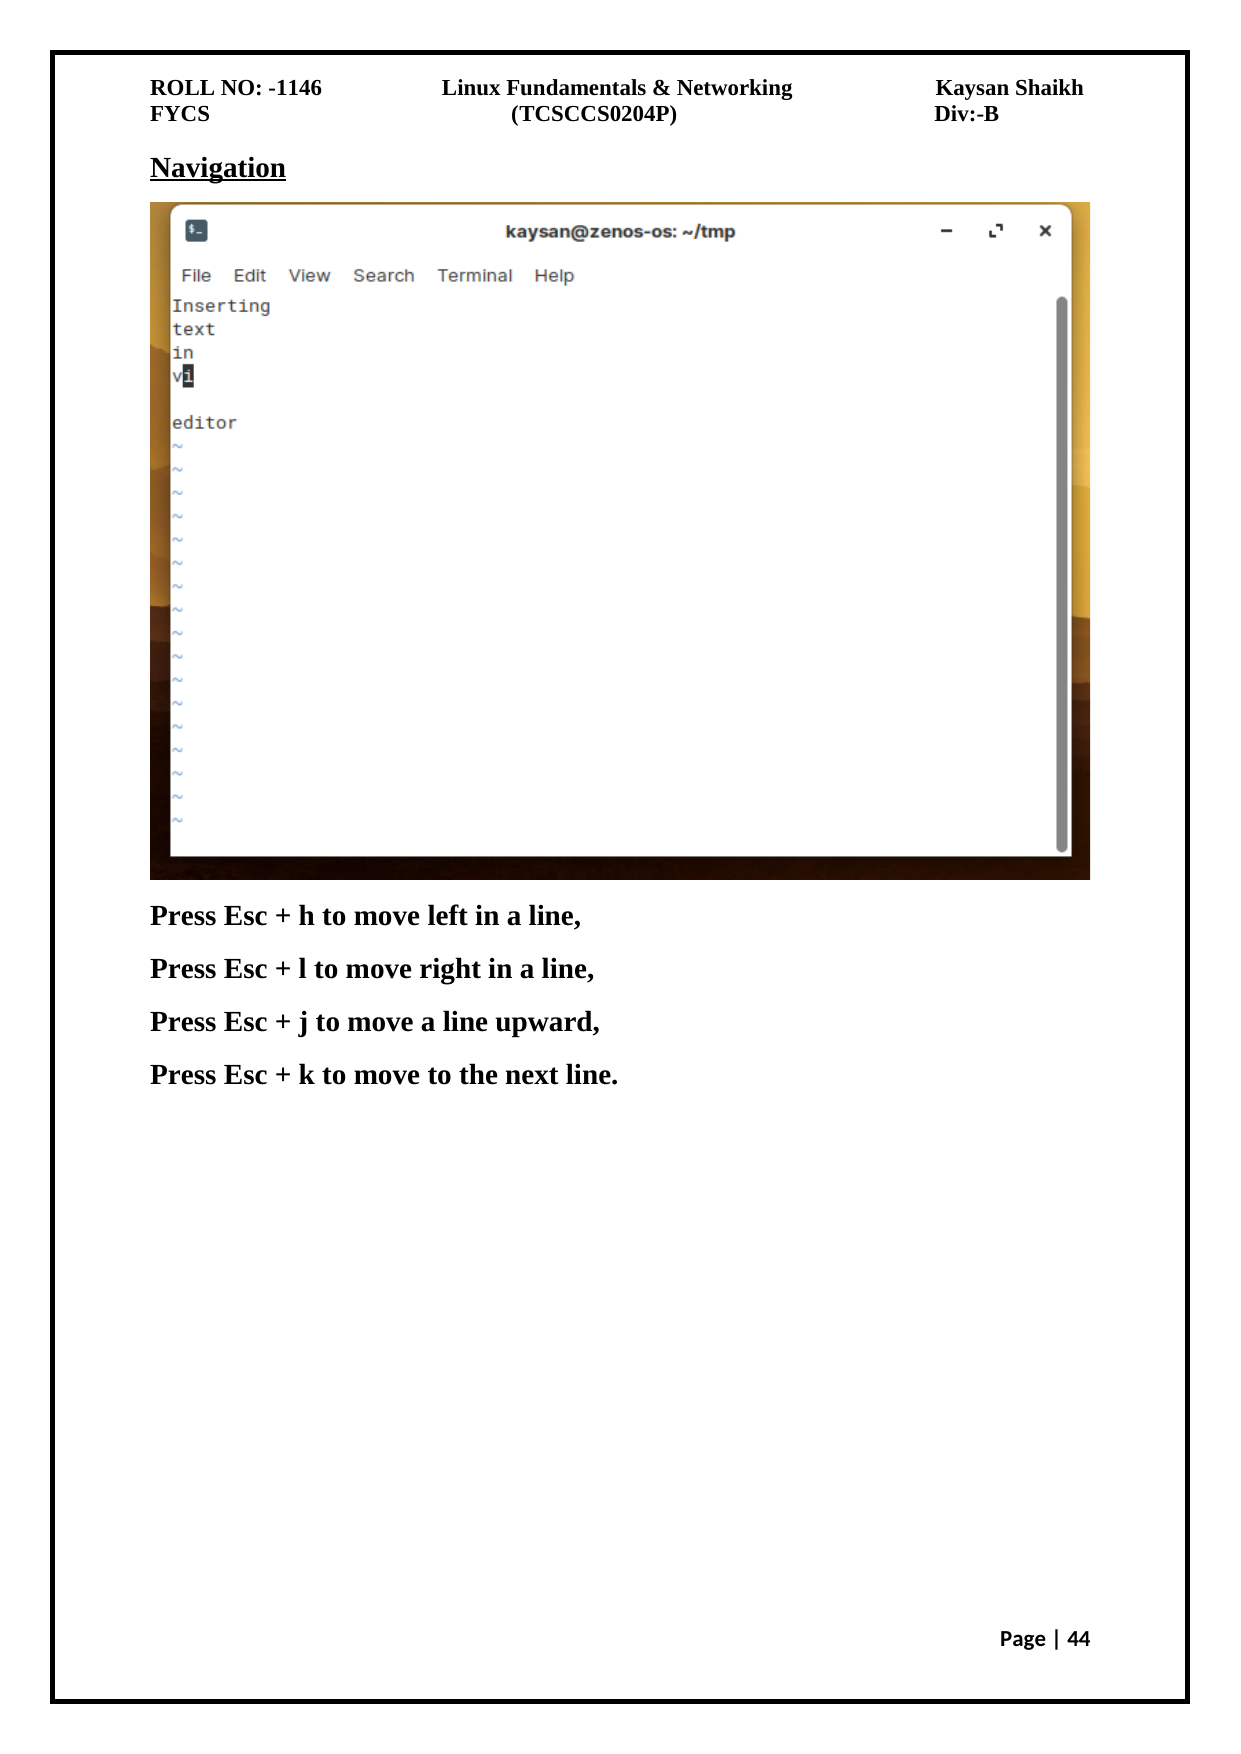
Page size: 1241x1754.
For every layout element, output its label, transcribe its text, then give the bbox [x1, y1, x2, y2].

text Press Esc + l to move right in a line, [150, 951, 1090, 985]
text Press Esc + k to move to the next line. [150, 1057, 1090, 1090]
text Navigation [150, 150, 1090, 183]
picture [150, 202, 1091, 880]
text Press Esc + j to move a line upward, [150, 1004, 1090, 1037]
text Press Esc + h to move left in a line, [150, 898, 1090, 932]
